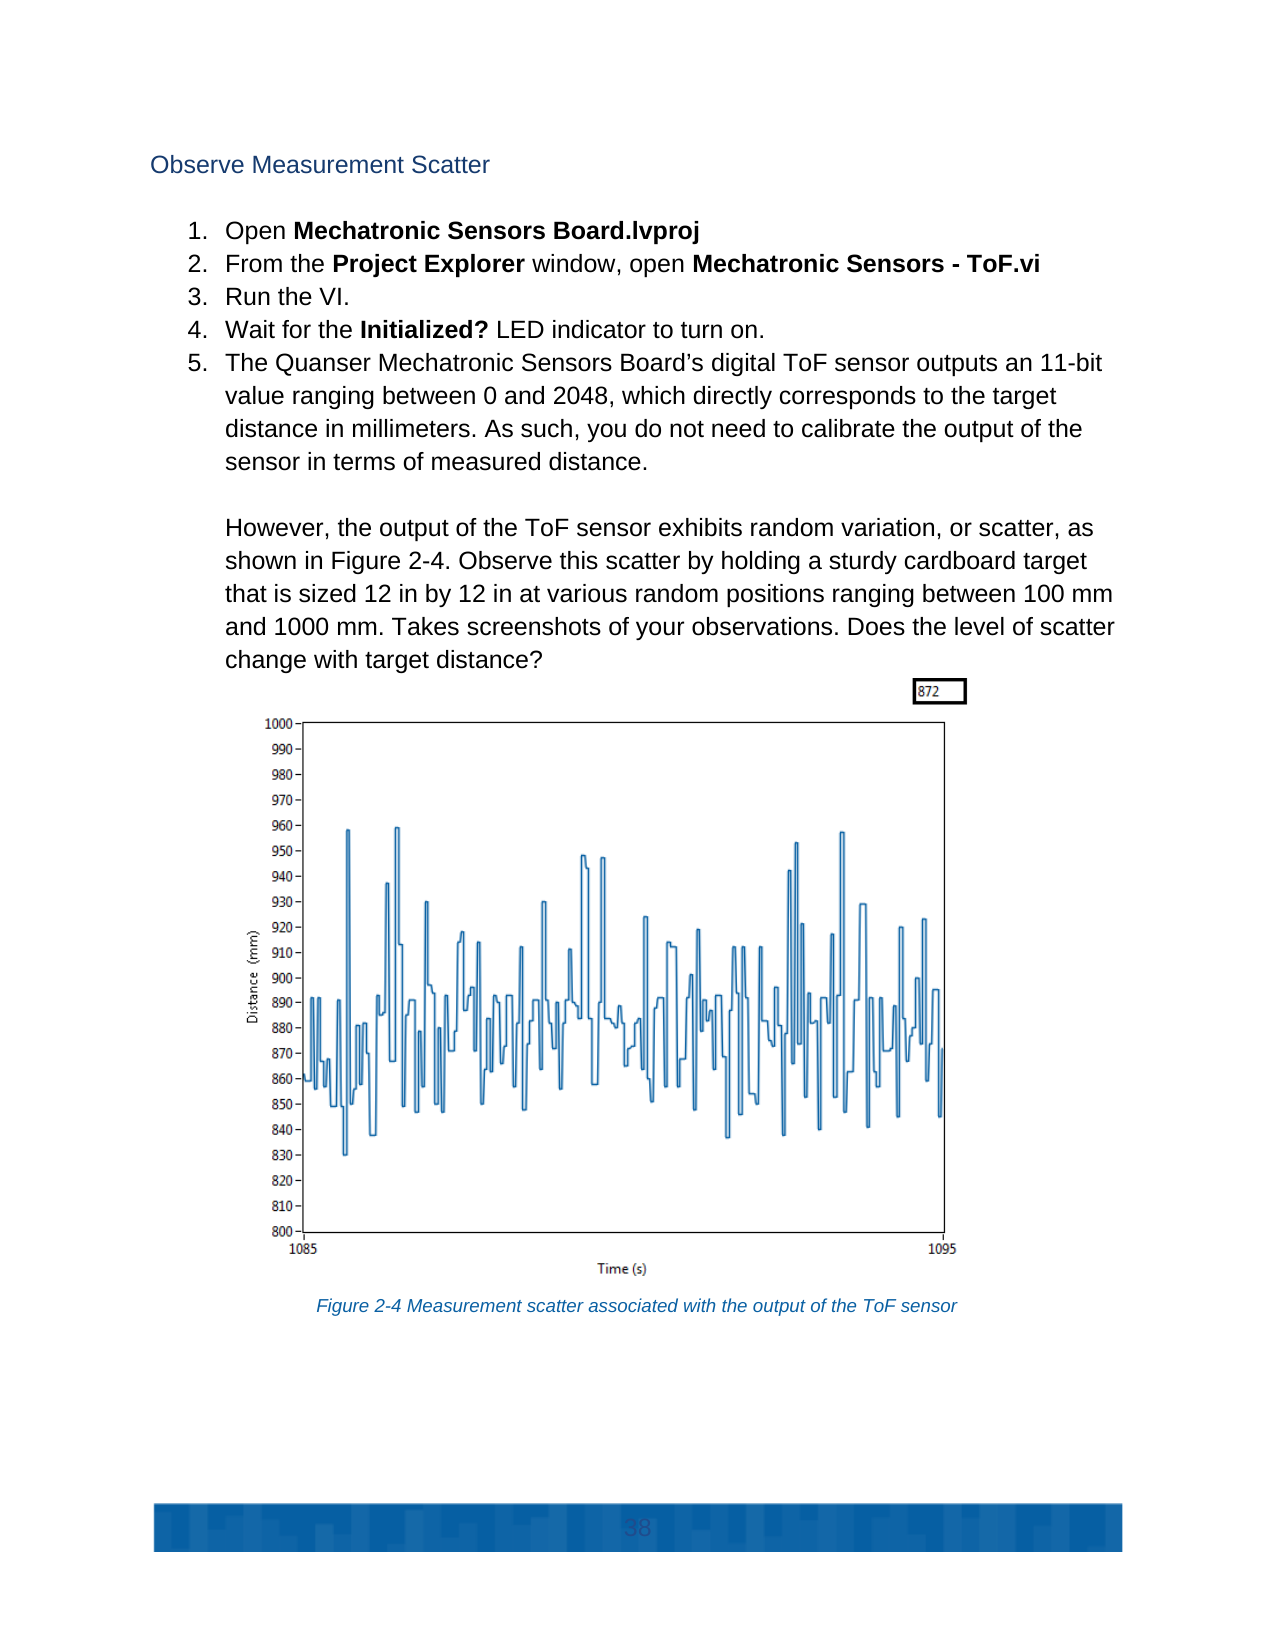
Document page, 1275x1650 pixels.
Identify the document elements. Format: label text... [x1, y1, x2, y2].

list Run the VI. [187, 282, 1125, 311]
text Figure 2-4 Measurement scatter associated with the output of the ToF sensor [150, 1295, 1125, 1317]
picture [153, 1503, 1123, 1552]
list From the Project Explorer window, open Mechatronic Sensors - ToF.vi [187, 249, 1125, 278]
subtitle Observe Measurement Scatter [150, 150, 1125, 179]
list Wait for the Initialized? LED indicator to turn on. [187, 315, 1125, 344]
list Open Mechatronic Sensors Board.lvproj [187, 216, 1125, 245]
picture [225, 678, 974, 1291]
